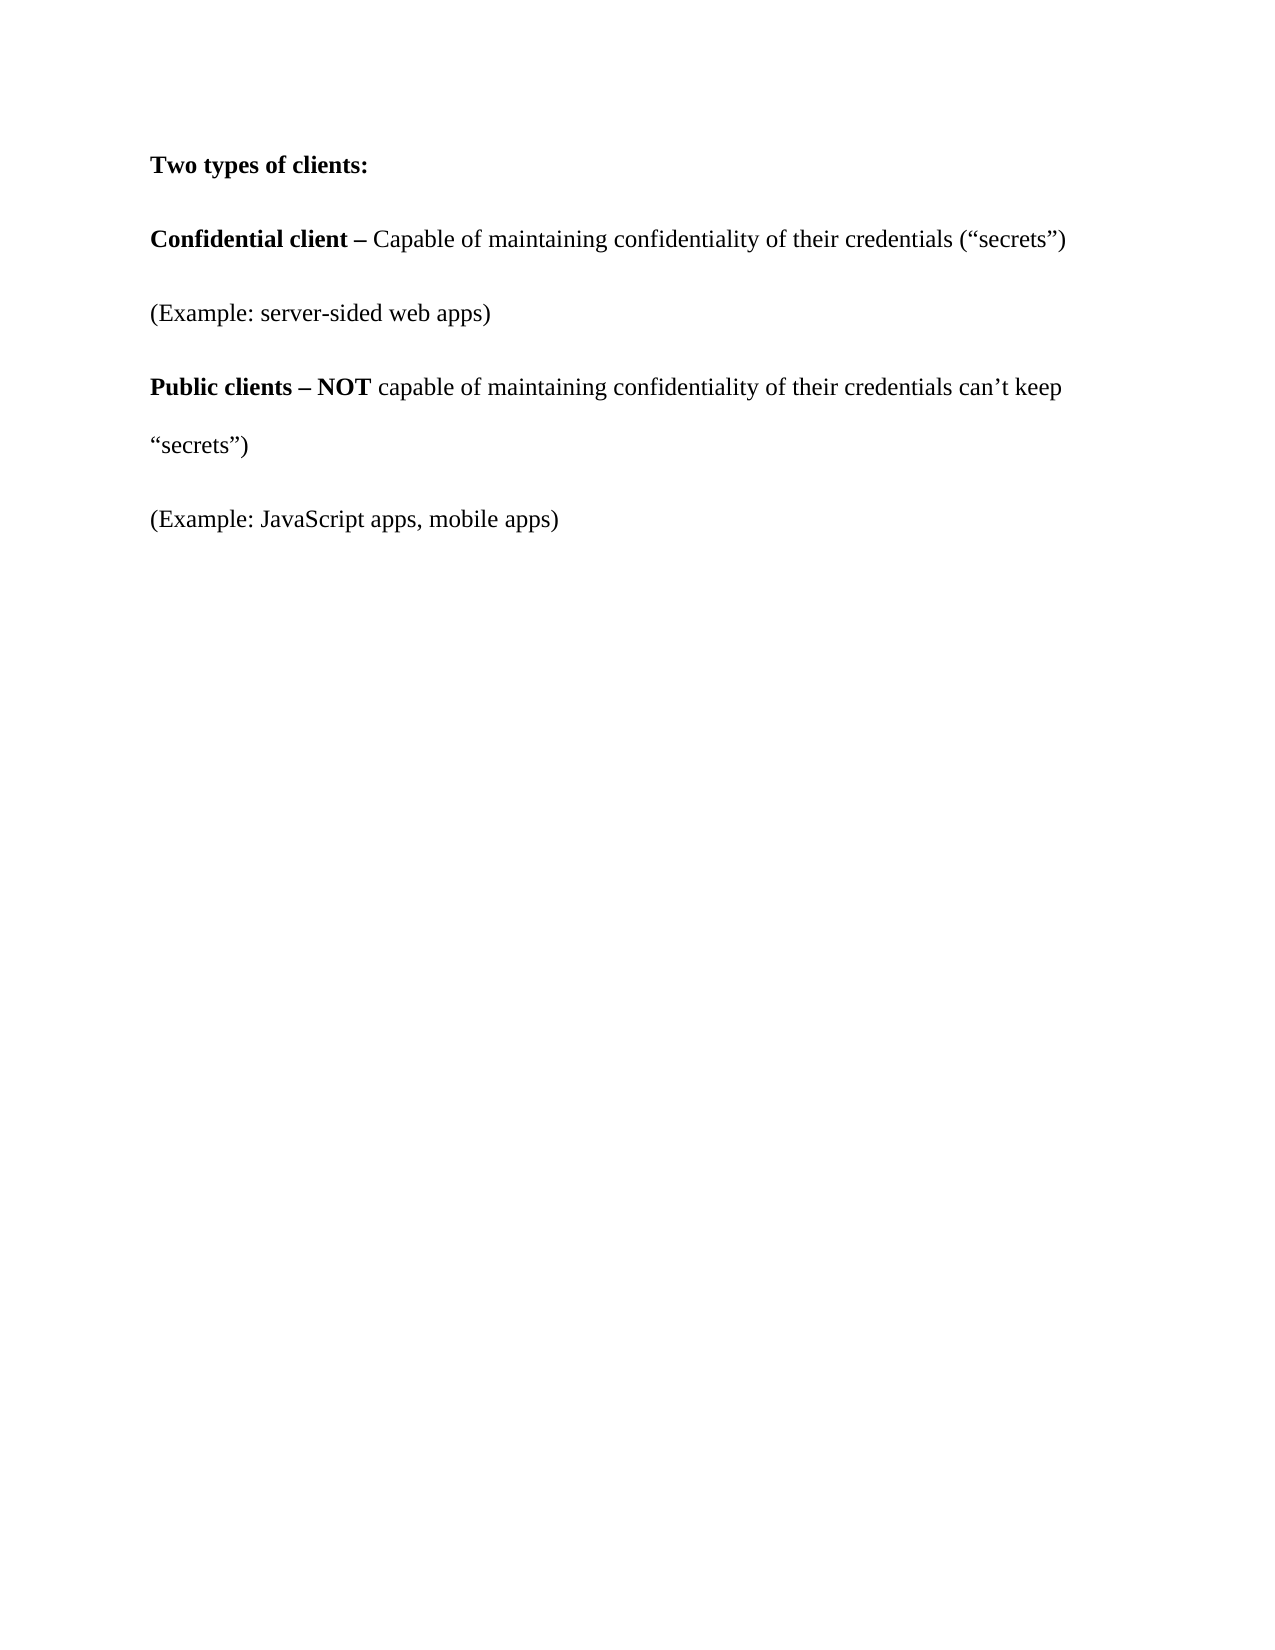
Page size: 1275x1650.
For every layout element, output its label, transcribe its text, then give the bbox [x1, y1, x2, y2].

text Confidential client – Capable of maintaining confidentiality of their credentials (“secrets”) [150, 224, 1125, 253]
text (Example: JavaScript apps, mobile apps) [150, 504, 1125, 533]
text (Example: server-sided web apps) [150, 298, 1125, 327]
text Public clients – NOT capable of maintaining confidentiality of their credentials can’t keep “secrets”) [150, 372, 1125, 459]
text Two types of clients: [150, 150, 1125, 179]
